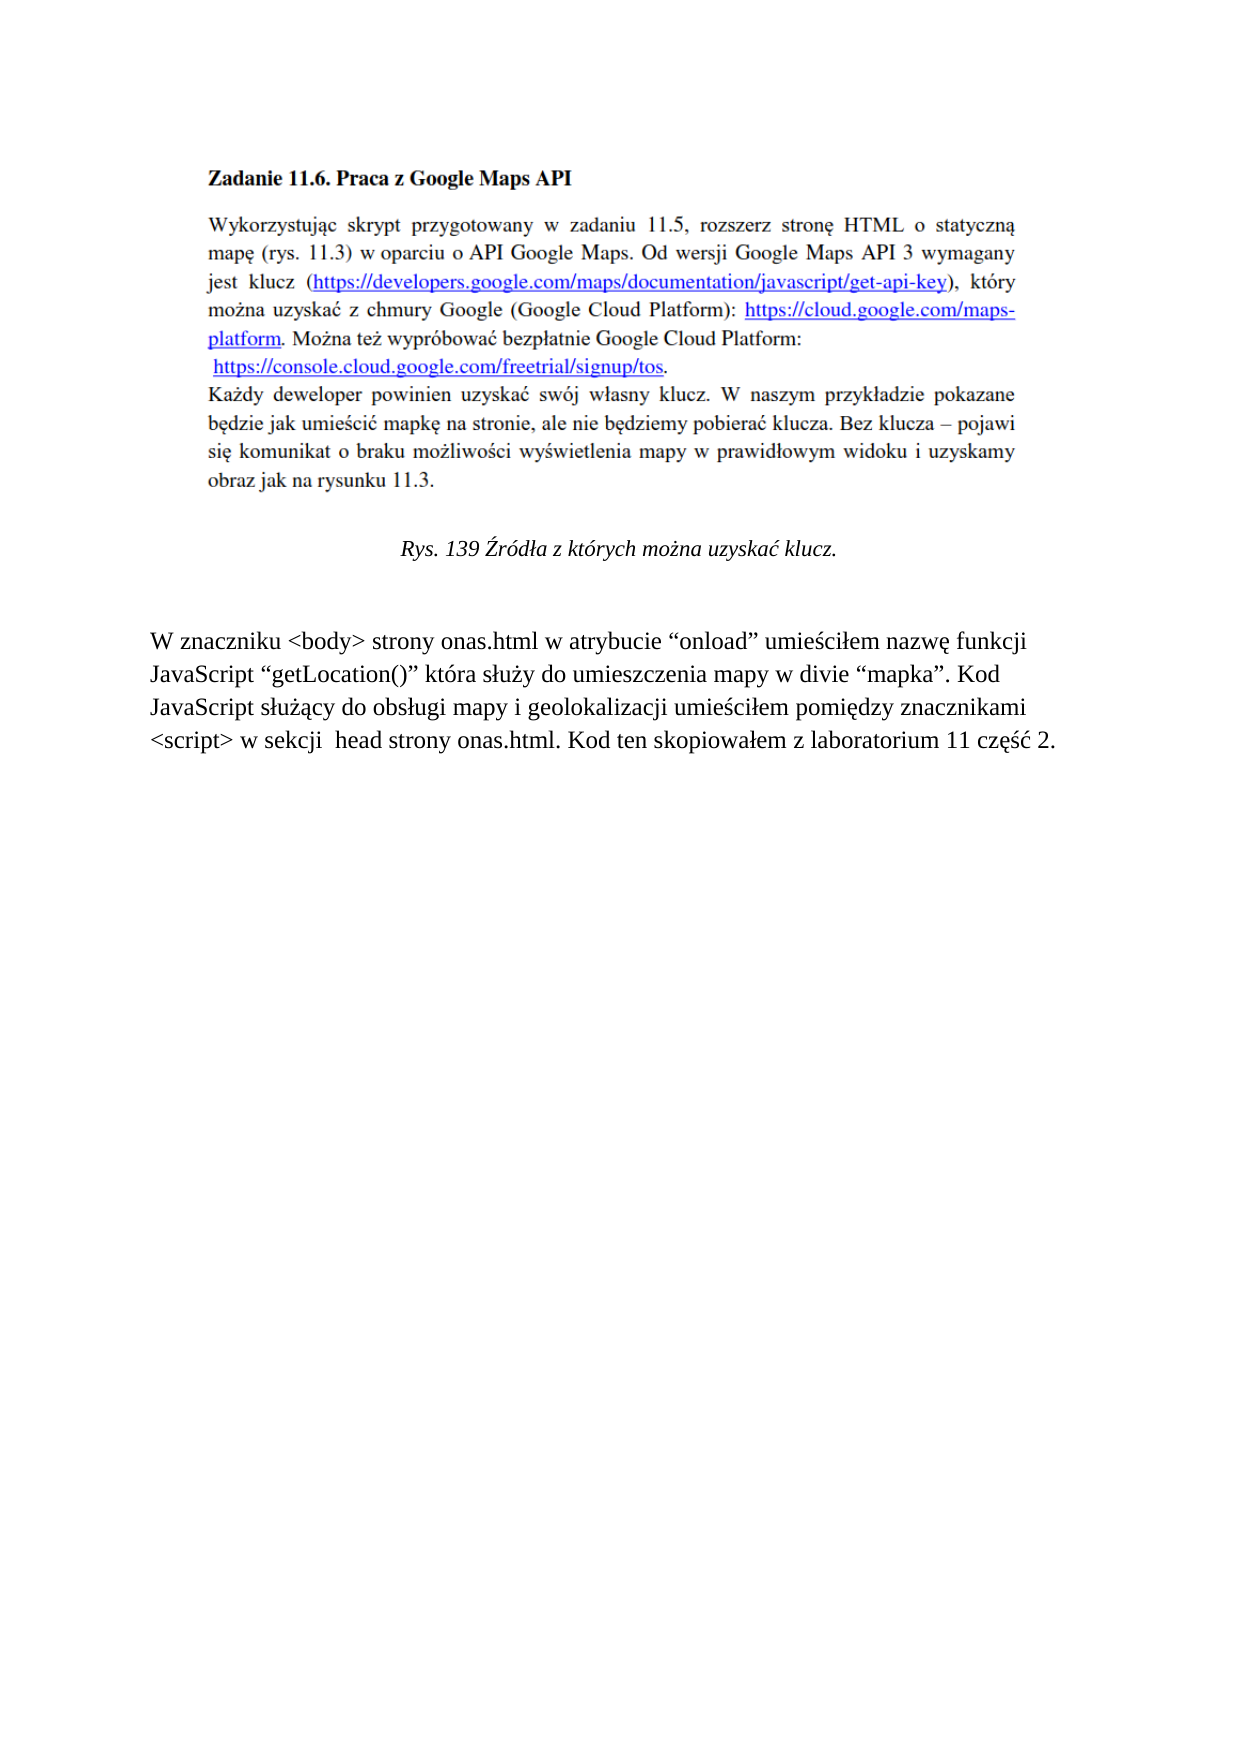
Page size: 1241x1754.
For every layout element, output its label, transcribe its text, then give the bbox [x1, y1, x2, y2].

text W znaczniku <body> strony onas.html w atrybucie “onload” umieściłem nazwę funkcji JavaScript “getLocation()” która służy do umieszczenia mapy w divie “mapka”. Kod JavaScript służący do obsługi mapy i geolokalizacji umieściłem pomiędzy znacznikami <script> w sekcji head strony onas.html. Kod ten skopiowałem z laboratorium 11 część 2. [150, 626, 1090, 753]
text Rys. 139 Źródła z których można uzyskać klucz. [150, 535, 1090, 561]
picture [150, 150, 1091, 532]
